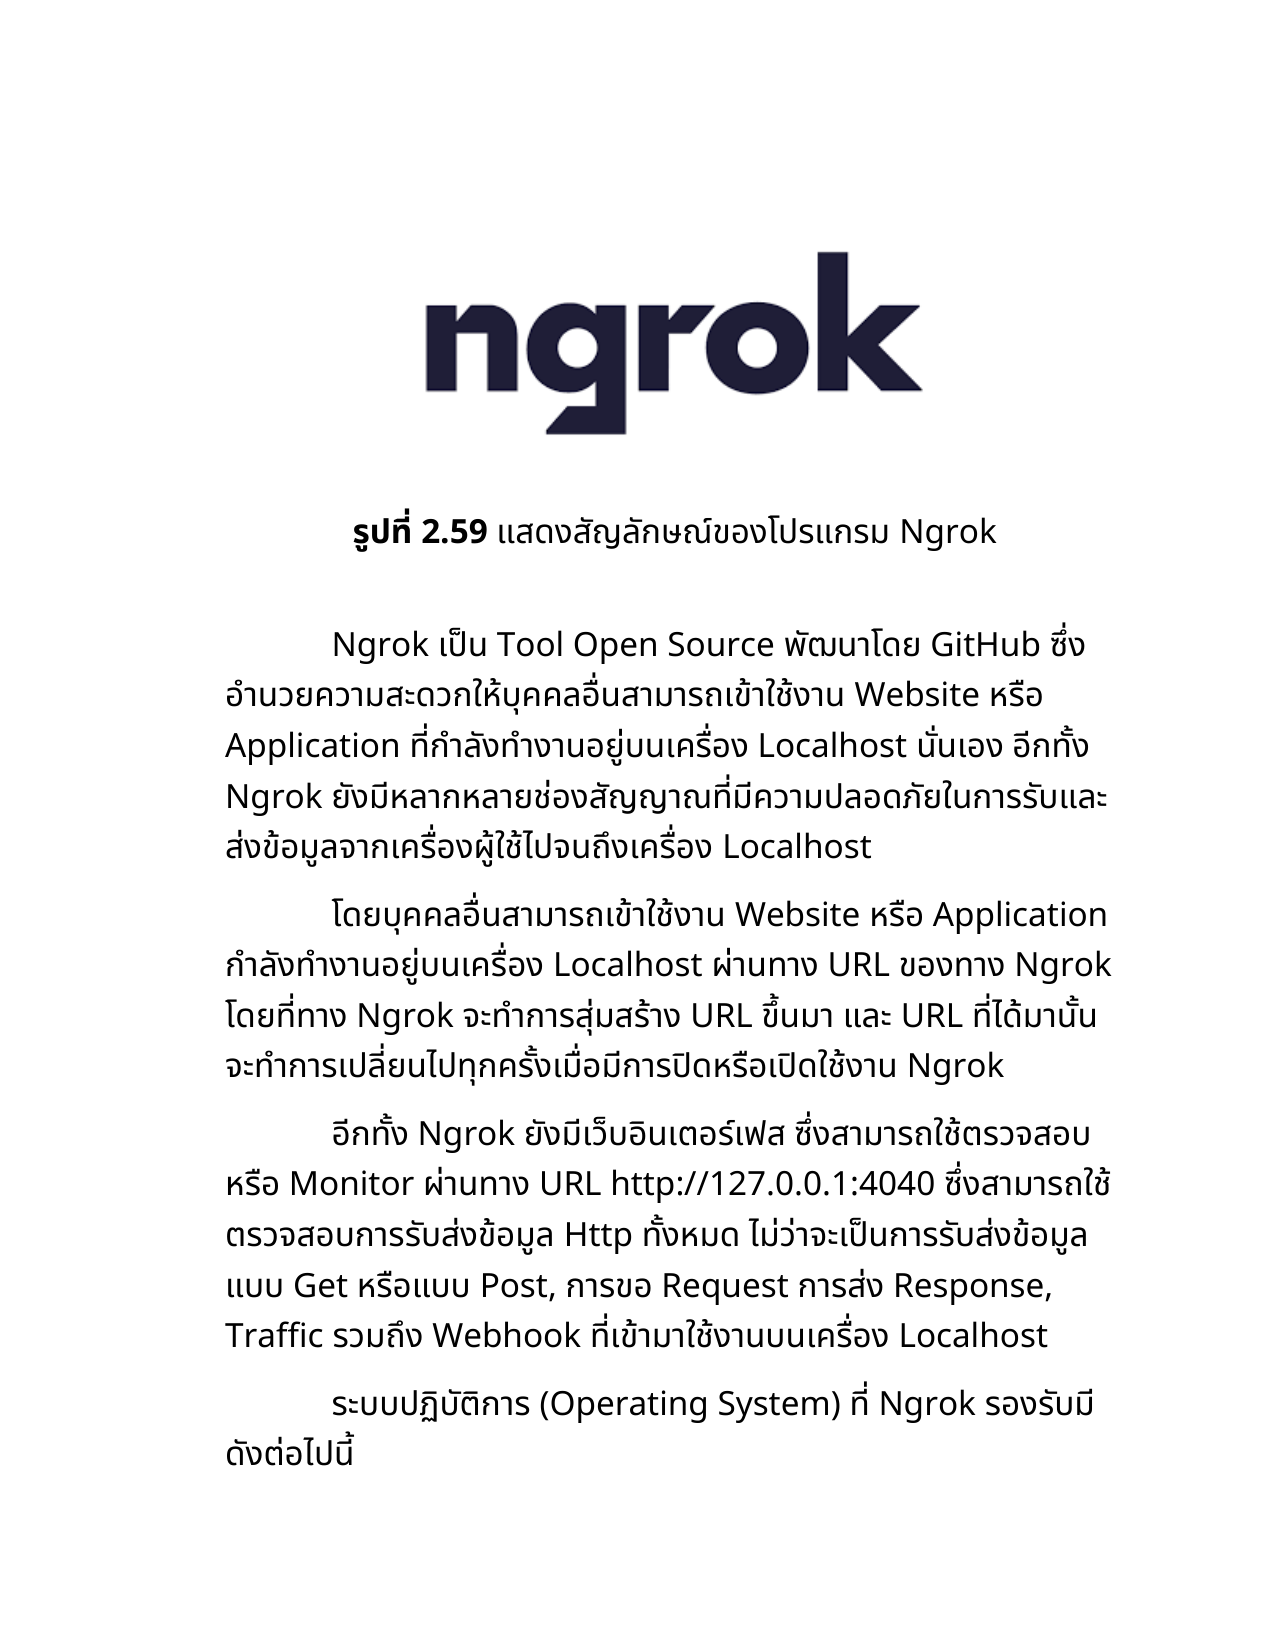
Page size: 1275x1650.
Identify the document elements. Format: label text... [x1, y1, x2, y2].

table_header รูปที่ 2.59 แสดงสัญลักษณ์ของโปรแกรม Ngrok [225, 225, 1124, 558]
text Ngrok เป็น Tool Open Source พัฒนาโดย GitHub ซึ่งอำนวยความสะดวกให้บุคคลอื่นสามารถเข้าใช้งาน Website หรือ Application ที่กำลังทำงานอยู่บนเครื่อง Localhost นั่นเอง อีกทั้ง Ngrok ยังมีหลากหลายช่องสัญญาณที่มีความปลอดภัยในการรับและส่งข้อมูลจากเครื่องผู้ใช้ไปจนถึงเครื่อง Localhost [225, 621, 1125, 874]
picture [416, 225, 934, 463]
text ระบบปฏิบัติการ (Operating System) ที่ Ngrok รองรับมีดังต่อไปนี้ [225, 1379, 1125, 1480]
text อีกทั้ง Ngrok ยังมีเว็บอินเตอร์เฟส ซึ่งสามารถใช้ตรวจสอบหรือ Monitor ผ่านทาง URL http://127.0.0.1:4040 ซึ่งสามารถใช้ตรวจสอบการรับส่งข้อมูล Http ทั้งหมด ไม่ว่าจะเป็นการรับส่งข้อมูลแบบ Get หรือแบบ Post, การขอ Request การส่ง Response, Traffic รวมถึง Webhook ที่เข้ามาใช้งานบนเครื่อง Localhost [225, 1109, 1125, 1363]
text โดยบุคคลอื่นสามารถเข้าใช้งาน Website หรือ Application กำลังทำงานอยู่บนเครื่อง Localhost ผ่านทาง URL ของทาง Ngrok โดยที่ทาง Ngrok จะทำการสุ่มสร้าง URL ขึ้นมา และ URL ที่ได้มานั้น จะทำการเปลี่ยนไปทุกครั้งเมื่อมีการปิดหรือเปิดใช้งาน Ngrok [225, 890, 1125, 1093]
